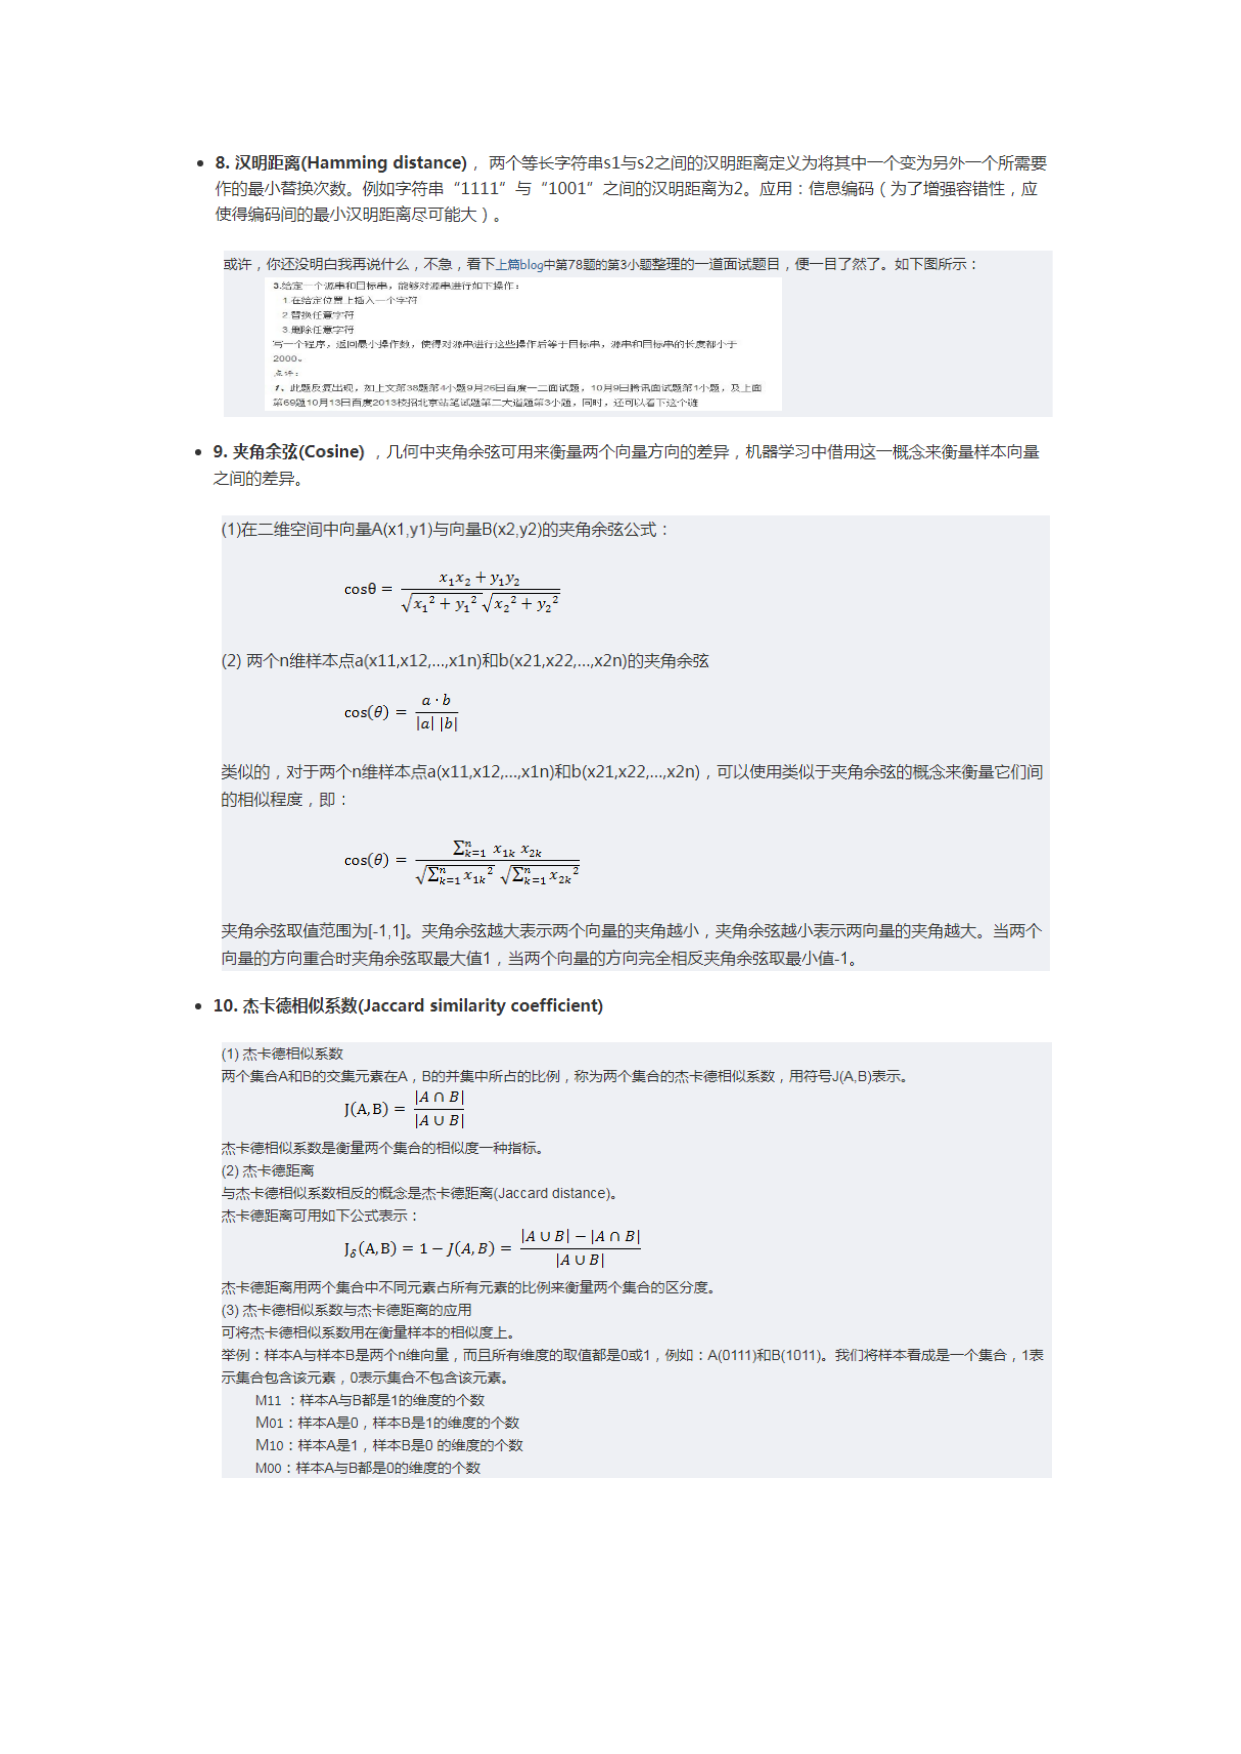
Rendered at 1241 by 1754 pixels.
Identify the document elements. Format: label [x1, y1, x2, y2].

picture [187, 437, 1053, 971]
picture [187, 150, 1053, 417]
picture [187, 991, 1053, 1478]
